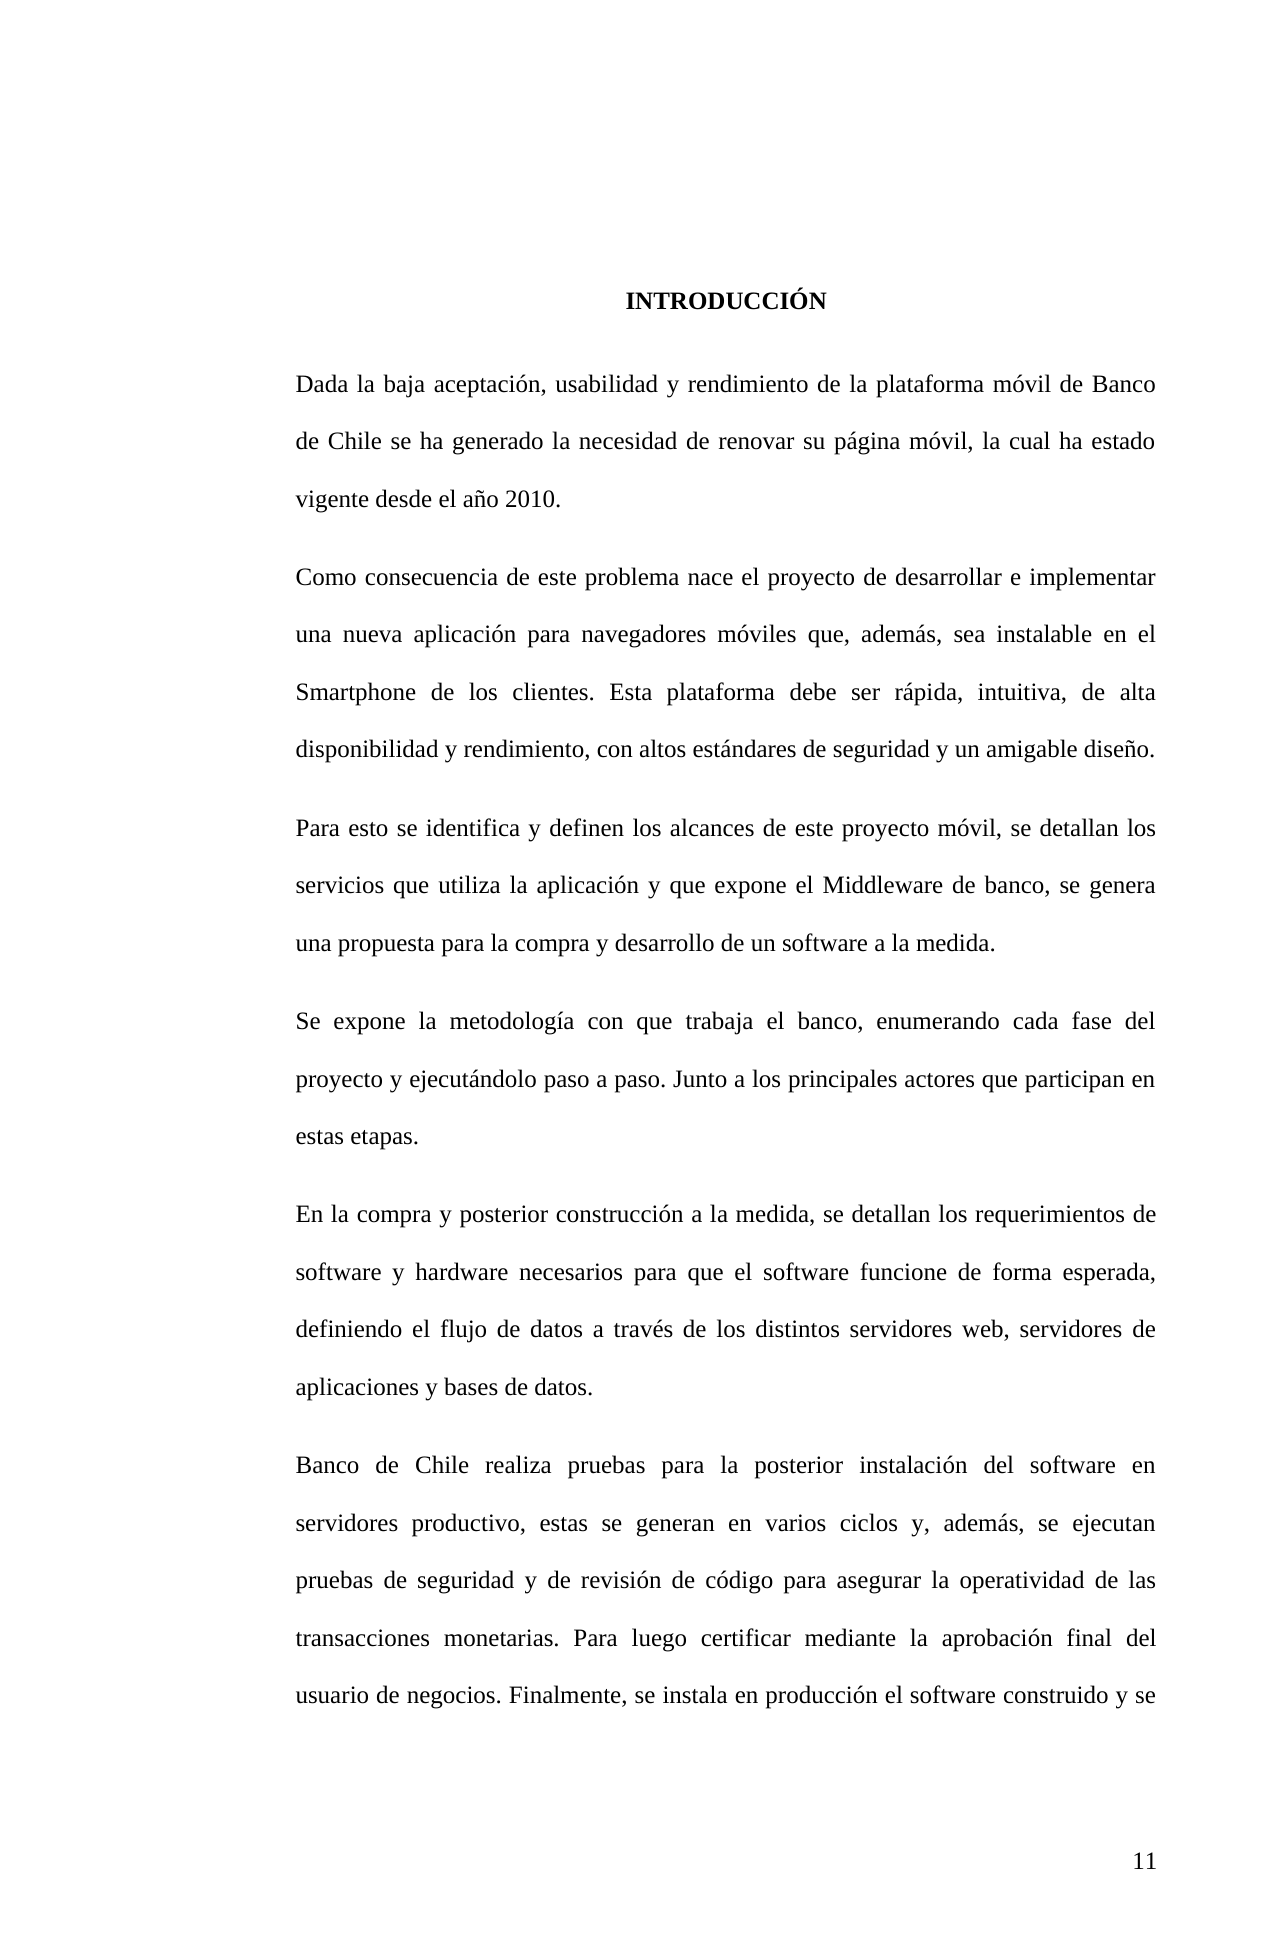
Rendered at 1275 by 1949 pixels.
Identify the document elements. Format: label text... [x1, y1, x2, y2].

subtitle Introducción [295, 286, 1157, 315]
text Dada la baja aceptación, usabilidad y rendimiento de la plataforma móvil de Banco de Chile se ha generado la necesidad de renovar su página móvil, la cual ha estado vigente desde el año 2010. [295, 369, 1157, 512]
text Para esto se identifica y definen los alcances de este proyecto móvil, se detallan los servicios que utiliza la aplicación y que expone el Middleware de banco, se genera una propuesta para la compra y desarrollo de un software a la medida. [295, 813, 1157, 957]
text Se expone la metodología con que trabaja el banco, enumerando cada fase del proyecto y ejecutándolo paso a paso. Junto a los principales actores que participan en estas etapas. [295, 1006, 1157, 1150]
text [295, 1450, 1157, 1709]
text Como consecuencia de este problema nace el proyecto de desarrollar e implementar una nueva aplicación para navegadores móviles que, además, sea instalable en el Smartphone de los clientes. Esta plataforma debe ser rápida, intuitiva, de alta disponibilidad y rendimiento, con altos estándares de seguridad y un amigable diseño. [295, 562, 1157, 763]
text En la compra y posterior construcción a la medida, se detallan los requerimientos de software y hardware necesarios para que el software funcione de forma esperada, definiendo el flujo de datos a través de los distintos servidores web, servidores de aplicaciones y bases de datos. [295, 1199, 1157, 1401]
